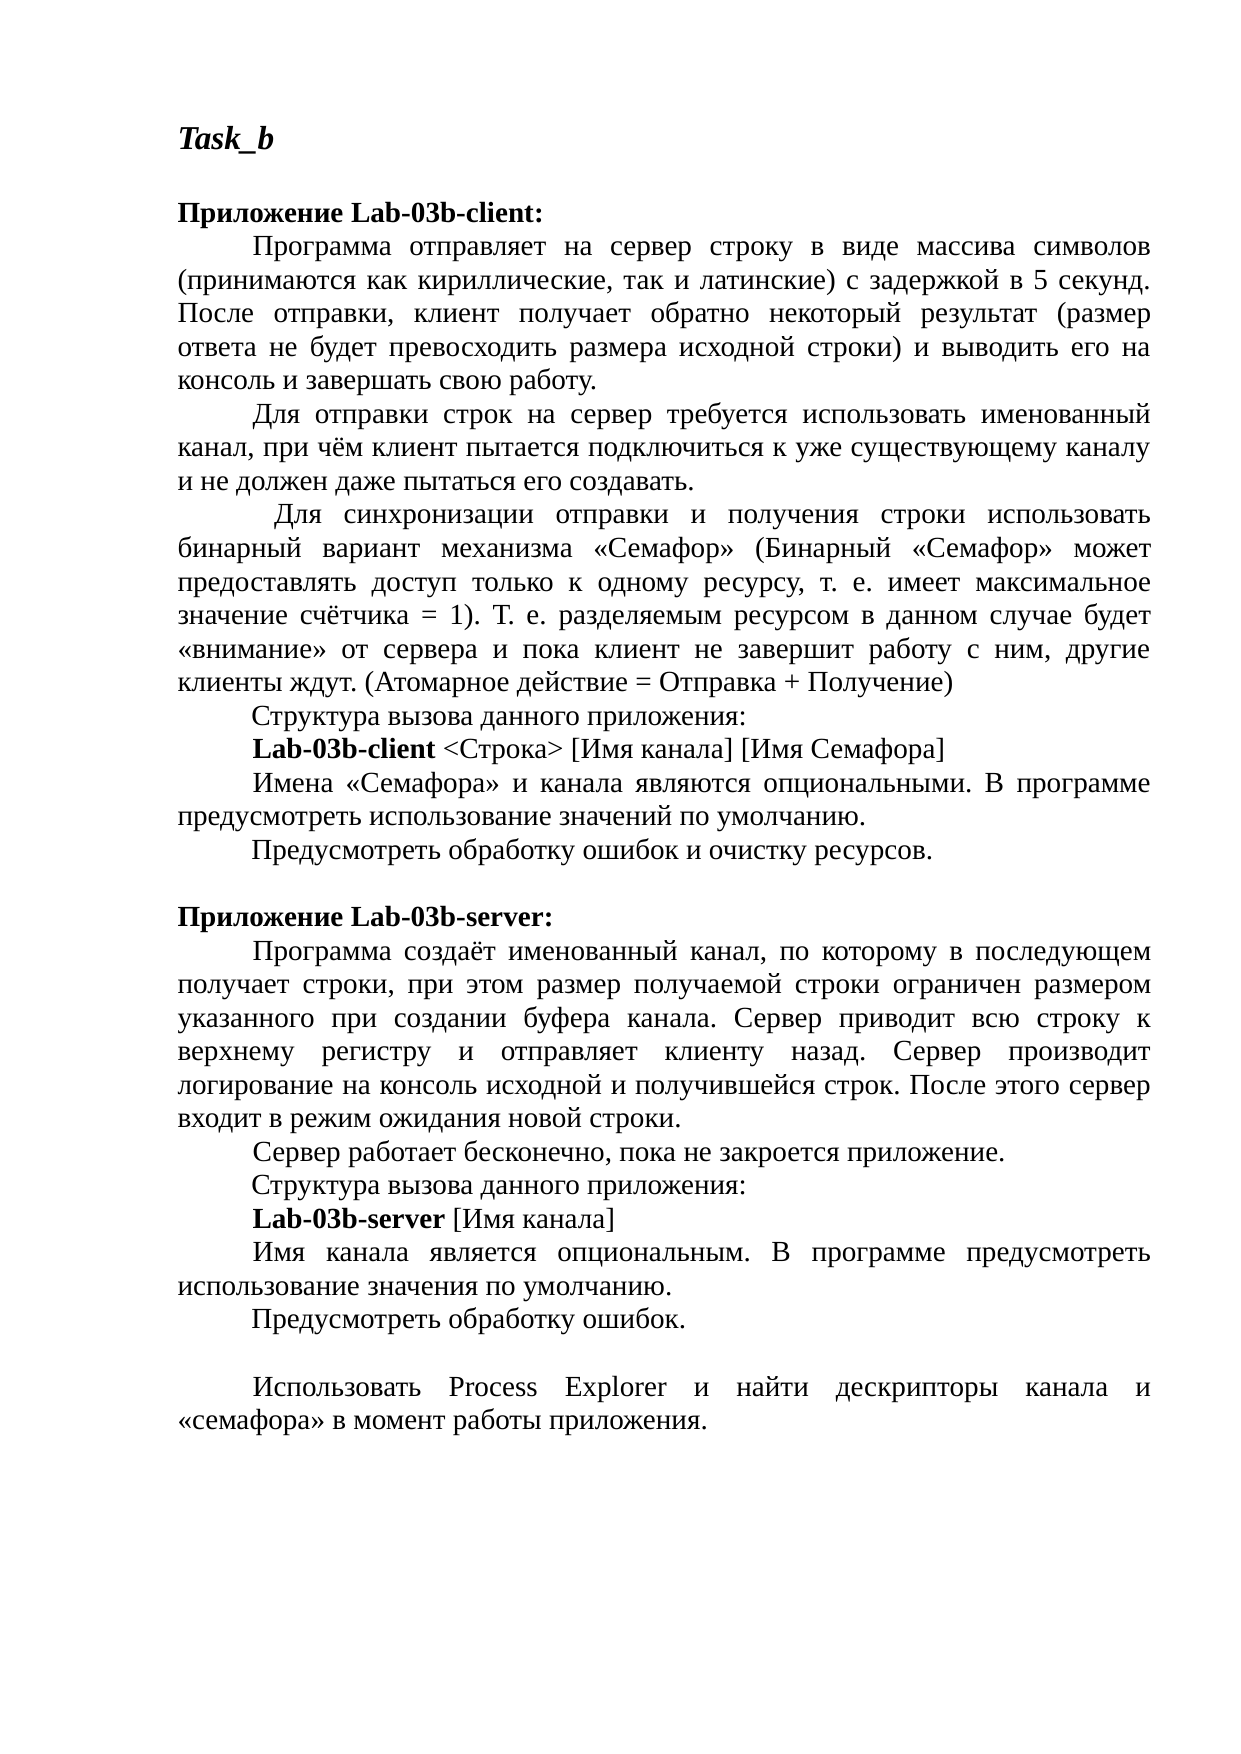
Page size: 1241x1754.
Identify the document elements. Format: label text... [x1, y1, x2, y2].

text Lab-03b-client <Строка> [Имя канала] [Имя Семафора] [177, 731, 1152, 765]
text Использовать Process Explorer и найти дескрипторы канала и «семафора» в момент работы приложения. [177, 1369, 1152, 1436]
text Для отправки строк на сервер требуется использовать именованный канал, при чём клиент пытается подключиться к уже существующему каналу и не должен даже пытаться его создавать. [177, 396, 1152, 497]
text Имя канала является опциональным. В программе предусмотреть использование значения по умолчанию. [177, 1234, 1152, 1302]
text Предусмотреть обработку ошибок и очистку ресурсов. [177, 832, 1152, 866]
text Task_b [177, 118, 1152, 156]
text Приложение Lab-03b-server: [177, 899, 1152, 933]
text Структура вызова данного приложения: [177, 698, 1152, 731]
text Имена «Семафора» и канала являются опциональными. В программе предусмотреть использование значений по умолчанию. [177, 765, 1152, 832]
text Предусмотреть обработку ошибок. [177, 1302, 1152, 1335]
text Lab-03b-server [Имя канала] [177, 1201, 1152, 1234]
text Программа создаёт именованный канал, по которому в последующем получает строки, при этом размер получаемой строки ограничен размером указанного при создании буфера канала. Сервер приводит всю строку к верхнему регистру и отправляет клиенту назад. Сервер производит логирование на консоль исходной и получившейся строк. После этого сервер входит в режим ожидания новой строки. [177, 933, 1152, 1134]
text Для синхронизации отправки и получения строки использовать бинарный вариант механизма «Семафор» (Бинарный «Семафор» может предоставлять доступ только к одному ресурсу, т. е. имеет максимальное значение счётчика = 1). Т. е. разделяемым ресурсом в данном случае будет «внимание» от сервера и пока клиент не завершит работу с ним, другие клиенты ждут. (Атомарное действие = Отправка + Получение) [177, 497, 1152, 698]
text Приложение Lab-03b-client: [177, 195, 1152, 228]
text Программа отправляет на сервер строку в виде массива символов (принимаются как кириллические, так и латинские) с задержкой в 5 секунд. После отправки, клиент получает обратно некоторый результат (размер ответа не будет превосходить размера исходной строки) и выводить его на консоль и завершать свою работу. [177, 228, 1152, 396]
text Сервер работает бесконечно, пока не закроется приложение. [177, 1134, 1152, 1167]
text Структура вызова данного приложения: [177, 1167, 1152, 1201]
